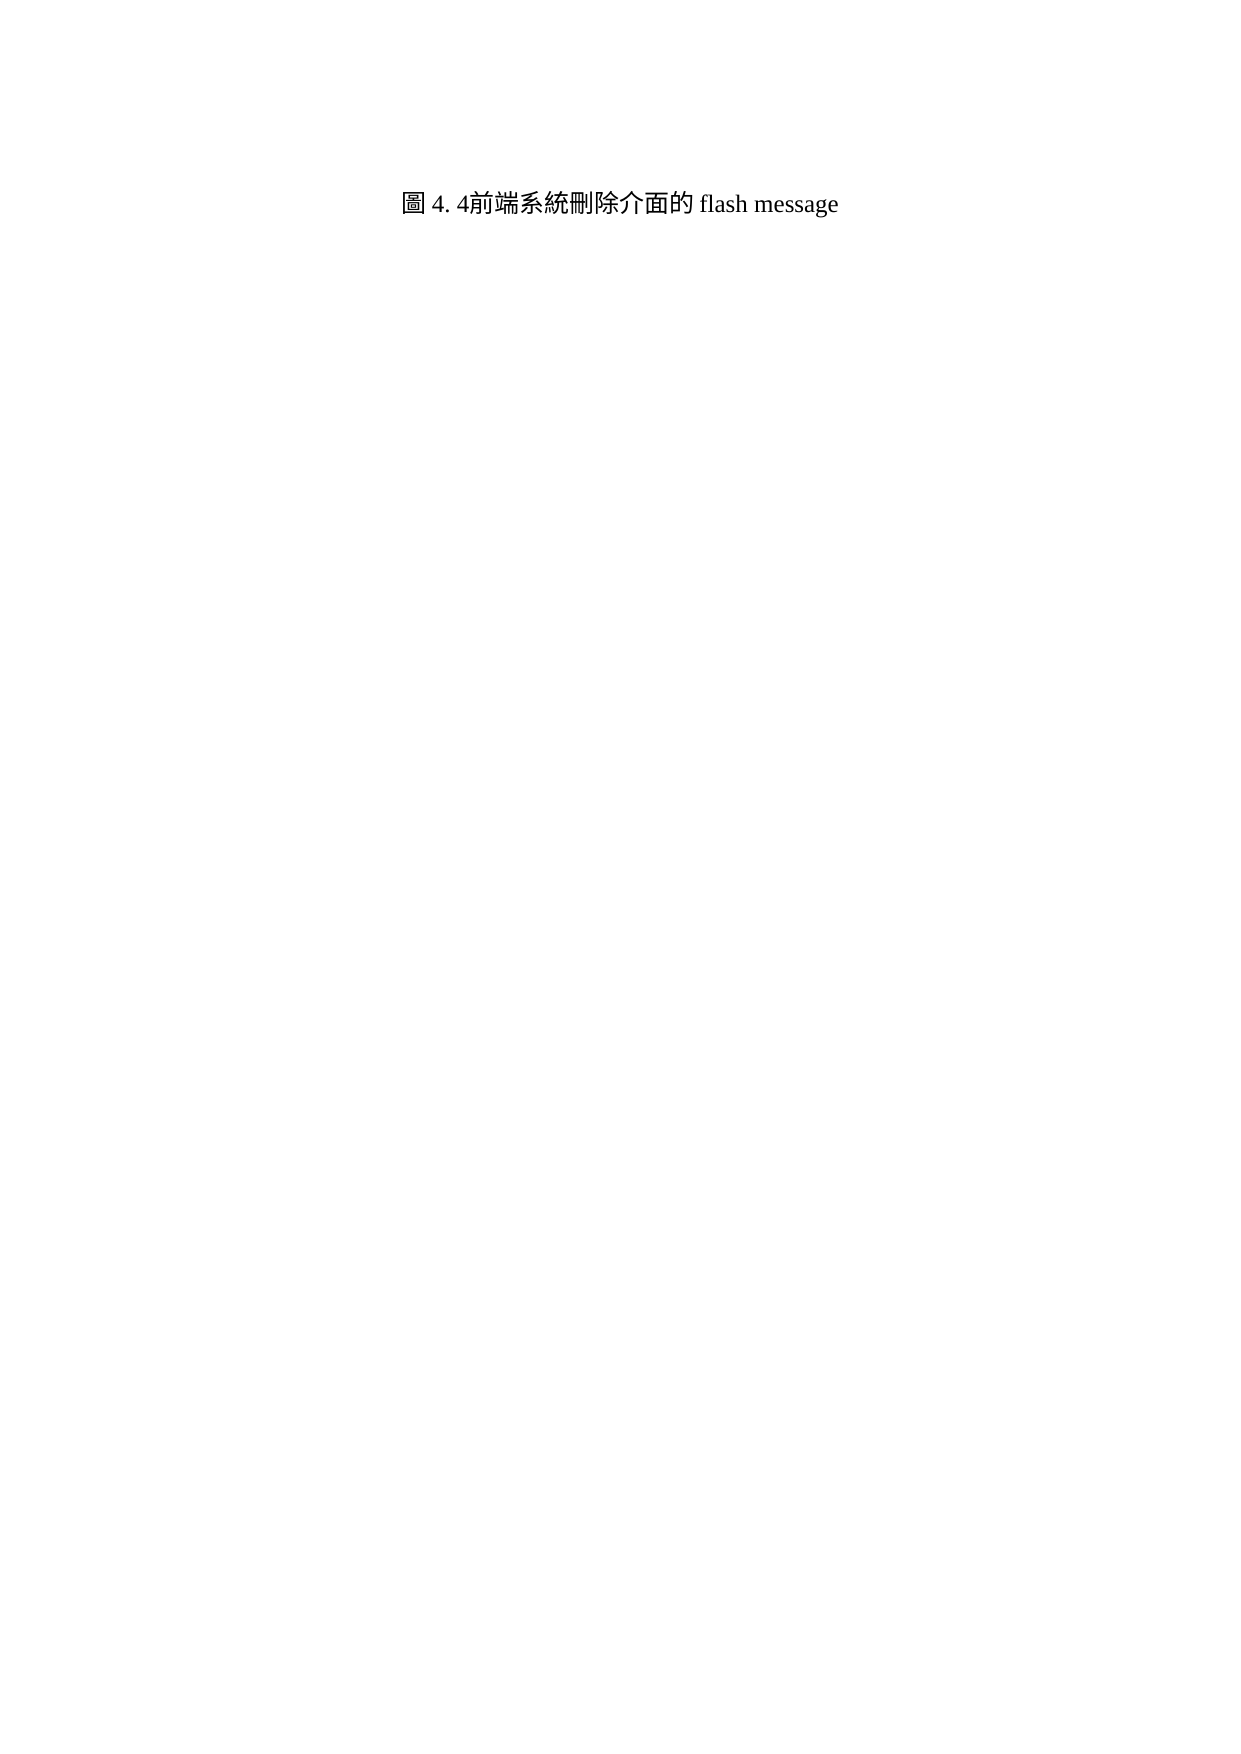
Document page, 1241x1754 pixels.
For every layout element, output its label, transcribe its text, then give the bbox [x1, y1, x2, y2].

text 圖4. 4前端系統刪除介面的flash message [177, 183, 1063, 221]
